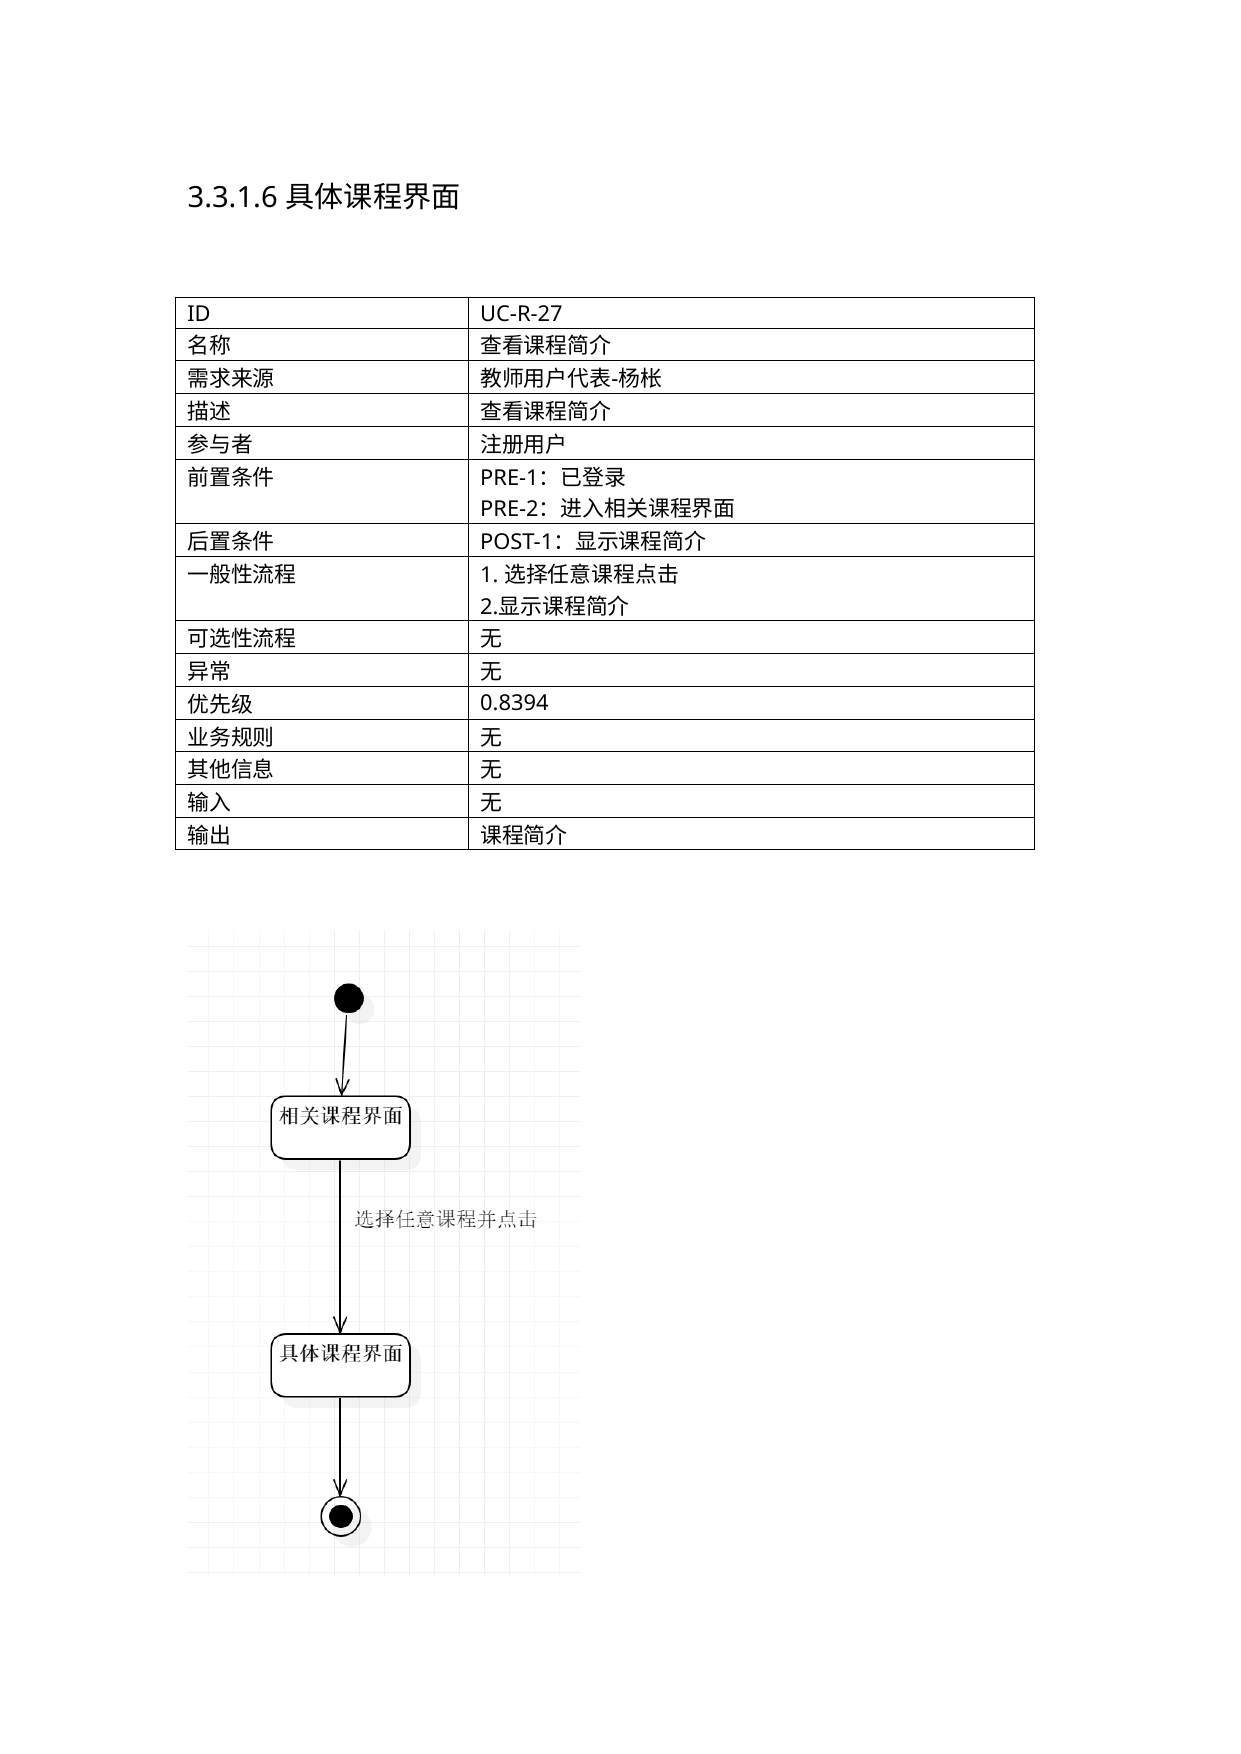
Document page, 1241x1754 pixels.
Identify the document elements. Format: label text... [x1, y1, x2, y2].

table_cell 查看课程简介 [469, 329, 1034, 360]
table_cell 无 [469, 752, 1034, 784]
table_cell 异常 [176, 654, 468, 686]
table_header ID [176, 298, 468, 327]
table_cell 一般性流程 [176, 557, 468, 620]
table_cell POST-1：显示课程简介 [469, 524, 1034, 556]
table_cell 描述 [176, 394, 468, 426]
table_cell 教师用户代表-杨枨 [469, 361, 1034, 393]
table_cell 0.8394 [469, 687, 1034, 718]
table_cell 参与者 [176, 427, 468, 458]
table_cell 名称 [176, 329, 468, 360]
table_cell 查看课程简介 [469, 394, 1034, 426]
table_cell 无 [469, 654, 1034, 686]
table_cell 无 [469, 785, 1034, 817]
table_cell 注册用户 [469, 427, 1034, 458]
picture [187, 930, 581, 1577]
table_cell 可选性流程 [176, 621, 468, 653]
table_header UC-R-27 [469, 298, 1034, 327]
subtitle 3.3.1.6 具体课程界面 [187, 162, 1053, 227]
table_cell 其他信息 [176, 752, 468, 784]
table_cell 后置条件 [176, 524, 468, 556]
table_cell 无 [469, 621, 1034, 653]
table_cell 前置条件 [176, 460, 468, 523]
table_cell 无 [469, 720, 1034, 751]
table_cell 业务规则 [176, 720, 468, 751]
table_cell 1. 选择任意课程点击 2.显示课程简介 [469, 557, 1034, 620]
table_cell 输入 [176, 785, 468, 817]
table_cell 输出 [176, 818, 468, 849]
table_cell 需求来源 [176, 361, 468, 393]
table_cell 课程简介 [469, 818, 1034, 849]
table_cell PRE-1：已登录 PRE-2：进入相关课程界面 [469, 460, 1034, 523]
table_cell 优先级 [176, 687, 468, 718]
